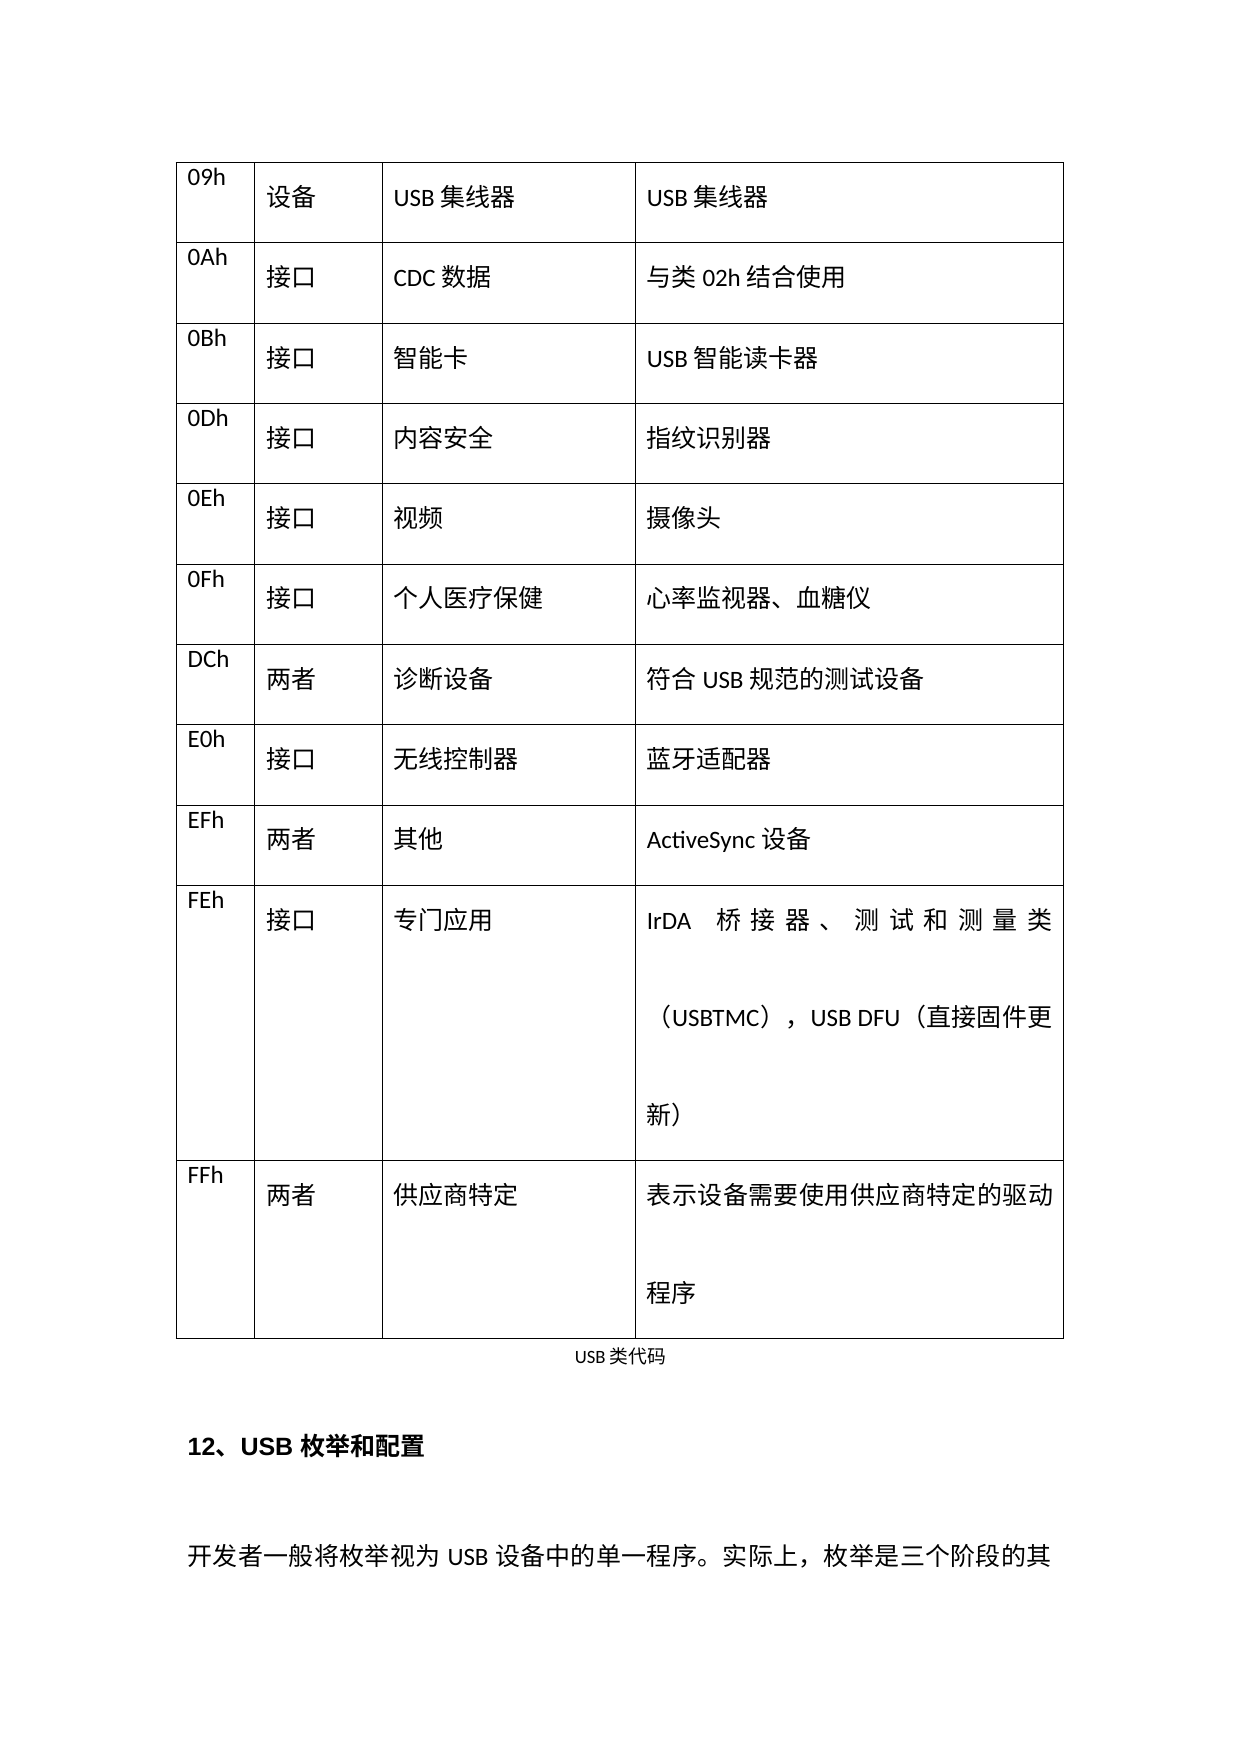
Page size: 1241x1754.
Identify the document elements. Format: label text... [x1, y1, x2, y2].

table_cell USB 集线器 [383, 163, 635, 242]
table_cell 两者 [255, 806, 382, 885]
table_cell 诊断设备 [383, 645, 635, 724]
table_cell 蓝牙适配器 [636, 725, 1063, 804]
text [187, 1522, 1053, 1587]
table_cell 接口 [255, 725, 382, 804]
table_cell 摄像头 [636, 484, 1063, 563]
table_cell 与类 02h 结合使用 [636, 243, 1063, 323]
subtitle 12、USB 枚举和配置 [187, 1412, 1053, 1477]
table_cell 无线控制器 [383, 725, 635, 804]
table_cell 设备 [255, 163, 382, 242]
table_cell 0Fh [177, 565, 254, 644]
table_cell 其他 [383, 806, 635, 885]
table_cell 供应商特定 [383, 1161, 635, 1338]
table_cell FEh [177, 886, 254, 1160]
table_cell 表示设备需要使用供应商特定的驱动程序 [636, 1161, 1063, 1338]
text USB 类代码 [187, 1339, 1053, 1371]
table_cell 内容安全 [383, 404, 635, 483]
table_cell 0Dh [177, 404, 254, 483]
table_cell 指纹识别器 [636, 404, 1063, 483]
table_cell 接口 [255, 404, 382, 483]
table_cell 个人医疗保健 [383, 565, 635, 644]
table_cell CDC 数据 [383, 243, 635, 323]
table_cell USB 集线器 [636, 163, 1063, 242]
table_cell 接口 [255, 886, 382, 1160]
table_cell E0h [177, 725, 254, 804]
table_cell 两者 [255, 645, 382, 724]
table_cell 0Ah [177, 243, 254, 323]
table_cell 接口 [255, 565, 382, 644]
table_cell 视频 [383, 484, 635, 563]
table_cell FFh [177, 1161, 254, 1338]
table_cell EFh [177, 806, 254, 885]
table_cell 智能卡 [383, 324, 635, 403]
table_cell DCh [177, 645, 254, 724]
table_cell 符合 USB 规范的测试设备 [636, 645, 1063, 724]
table_cell ActiveSync 设备 [636, 806, 1063, 885]
table_cell 0Bh [177, 324, 254, 403]
table_cell 心率监视器、血糖仪 [636, 565, 1063, 644]
table_cell 专门应用 [383, 886, 635, 1160]
table_cell 0Eh [177, 484, 254, 563]
table_cell 09h [177, 163, 254, 242]
table_cell 两者 [255, 1161, 382, 1338]
table_cell IrDA 桥接器、测试和测量类（USBTMC），USB DFU（直接固件更新） [636, 886, 1063, 1160]
table_cell 接口 [255, 243, 382, 323]
table_cell 接口 [255, 324, 382, 403]
table_cell 接口 [255, 484, 382, 563]
table_cell USB 智能读卡器 [636, 324, 1063, 403]
